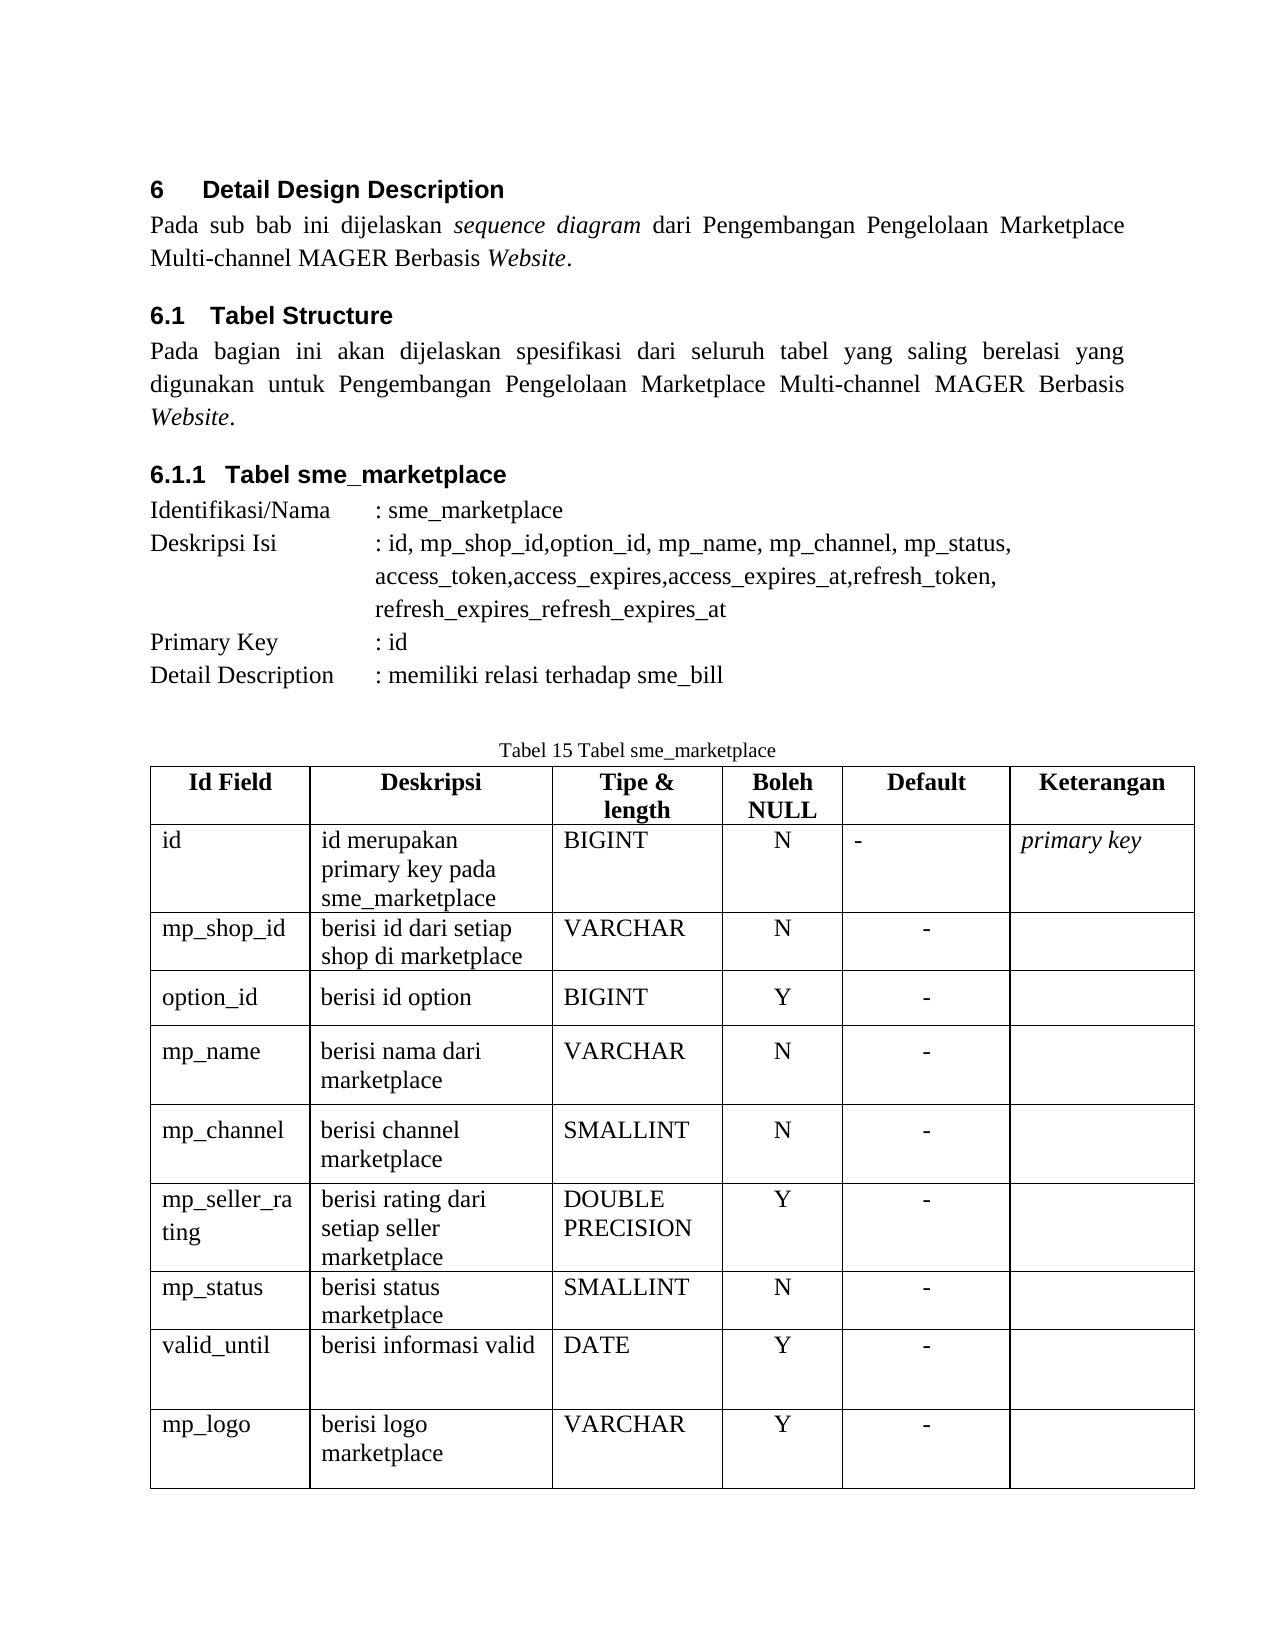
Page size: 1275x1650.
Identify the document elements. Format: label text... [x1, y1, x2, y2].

table_cell SMALLINT [553, 1272, 722, 1329]
table_cell N [723, 913, 842, 970]
table_cell N [723, 1272, 842, 1329]
table_cell berisi status marketplace [311, 1272, 552, 1329]
table_cell VARCHAR [553, 1026, 722, 1104]
table_cell mp_seller_rating [151, 1184, 309, 1271]
table_cell mp_logo [151, 1410, 309, 1488]
subtitle Detail Design Description [150, 175, 1125, 204]
table_cell N [723, 1105, 842, 1183]
text Identifikasi/Nama : sme_marketplace [150, 495, 1125, 524]
text access_token,access_expires,access_expires_at,refresh_token, [300, 561, 1125, 590]
table_header Tipe & length [553, 767, 722, 824]
table_cell [1011, 913, 1194, 970]
table_cell DOUBLE PRECISION [553, 1184, 722, 1271]
table_header Id Field [151, 767, 309, 824]
table_cell DATE [553, 1330, 722, 1408]
table_cell [1011, 971, 1194, 1024]
table_cell N [723, 825, 842, 912]
table_cell - [843, 1272, 1009, 1329]
table_cell id [151, 825, 309, 912]
table_cell valid_until [151, 1330, 309, 1408]
table_cell id merupakan primary key pada sme_marketplace [311, 825, 552, 912]
table_cell BIGINT [553, 825, 722, 912]
table_cell Y [723, 1184, 842, 1271]
table_cell VARCHAR [553, 1410, 722, 1488]
table_cell mp_channel [151, 1105, 309, 1183]
table_header Deskripsi [311, 767, 552, 824]
table_cell berisi id dari setiap shop di marketplace [311, 913, 552, 970]
table_cell [1011, 1105, 1194, 1183]
table_cell Y [723, 1410, 842, 1488]
text Tabel 15 Tabel sme_marketplace [150, 738, 1125, 762]
table_cell - [843, 1184, 1009, 1271]
table_cell berisi channel marketplace [311, 1105, 552, 1183]
table_cell SMALLINT [553, 1105, 722, 1183]
table_cell - [843, 825, 1009, 912]
table_cell [1011, 1410, 1194, 1488]
table_cell berisi logo marketplace [311, 1410, 552, 1488]
table_cell [1011, 1184, 1194, 1271]
text Pada bagian ini akan dijelaskan spesifikasi dari seluruh tabel yang saling berelasi yang digunakan untuk Pengembangan Pengelolaan Marketplace Multi-channel MAGER Berbasis Website. [150, 336, 1125, 431]
table_cell mp_shop_id [151, 913, 309, 970]
table_header Keterangan [1011, 767, 1194, 824]
table_cell - [843, 1330, 1009, 1408]
table_header Default [843, 767, 1009, 824]
table_cell [1011, 1272, 1194, 1329]
table_cell option_id [151, 971, 309, 1024]
text Deskripsi Isi : id, mp_shop_id,option_id, mp_name, mp_channel, mp_status, [150, 528, 1125, 557]
table_cell berisi rating dari setiap seller marketplace [311, 1184, 552, 1271]
table_cell - [843, 1026, 1009, 1104]
table_cell berisi informasi valid [311, 1330, 552, 1408]
table_cell Y [723, 971, 842, 1024]
table_cell N [723, 1026, 842, 1104]
table_cell BIGINT [553, 971, 722, 1024]
table_cell mp_status [151, 1272, 309, 1329]
text Primary Key : id [150, 627, 1125, 656]
table_cell - [843, 1105, 1009, 1183]
text Pada sub bab ini dijelaskan sequence diagram dari Pengembangan Pengelolaan Marketplace Multi-channel MAGER Berbasis Website. [150, 210, 1125, 272]
table_cell berisi nama dari marketplace [311, 1026, 552, 1104]
table_cell - [843, 913, 1009, 970]
table_cell VARCHAR [553, 913, 722, 970]
table_cell berisi id option [311, 971, 552, 1024]
table_cell [1011, 1330, 1194, 1408]
table_cell Y [723, 1330, 842, 1408]
table_header Boleh NULL [723, 767, 842, 824]
subtitle Tabel Structure [150, 301, 1125, 330]
table_cell primary key [1011, 825, 1194, 912]
table_cell - [843, 1410, 1009, 1488]
table_cell - [843, 971, 1009, 1024]
text Detail Description : memiliki relasi terhadap sme_bill [150, 660, 1125, 689]
table_cell mp_name [151, 1026, 309, 1104]
subtitle Tabel sme_marketplace [150, 460, 1125, 489]
table_cell [1011, 1026, 1194, 1104]
text refresh_expires_refresh_expires_at [300, 594, 1125, 623]
